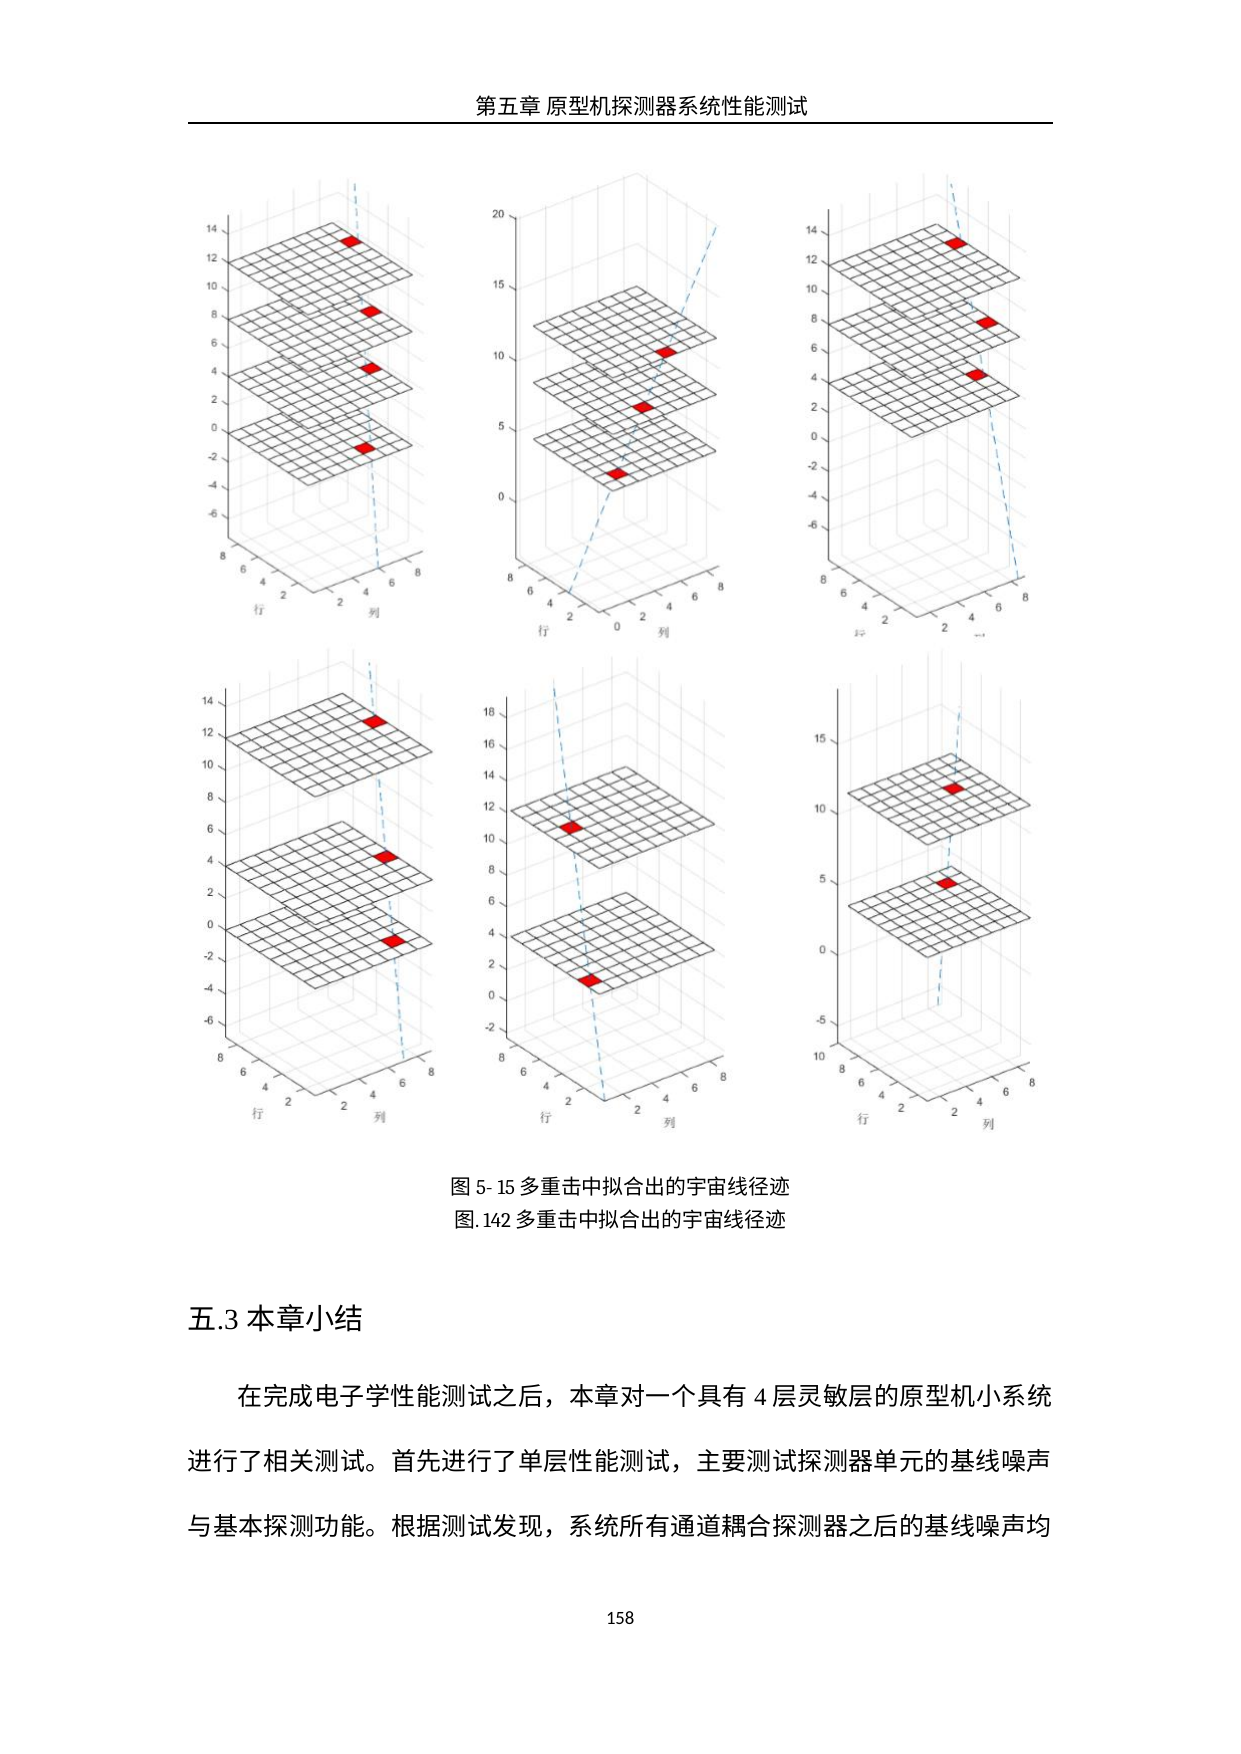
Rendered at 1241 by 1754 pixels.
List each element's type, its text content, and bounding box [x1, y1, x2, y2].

subtitle 本章小结 [187, 1284, 1053, 1349]
text 图. 142 多重击中拟合出的宇宙线径迹 [187, 1202, 1053, 1234]
picture [187, 162, 1053, 1148]
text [187, 1362, 1053, 1557]
text 图 5- 15 多重击中拟合出的宇宙线径迹 [187, 1169, 1053, 1202]
